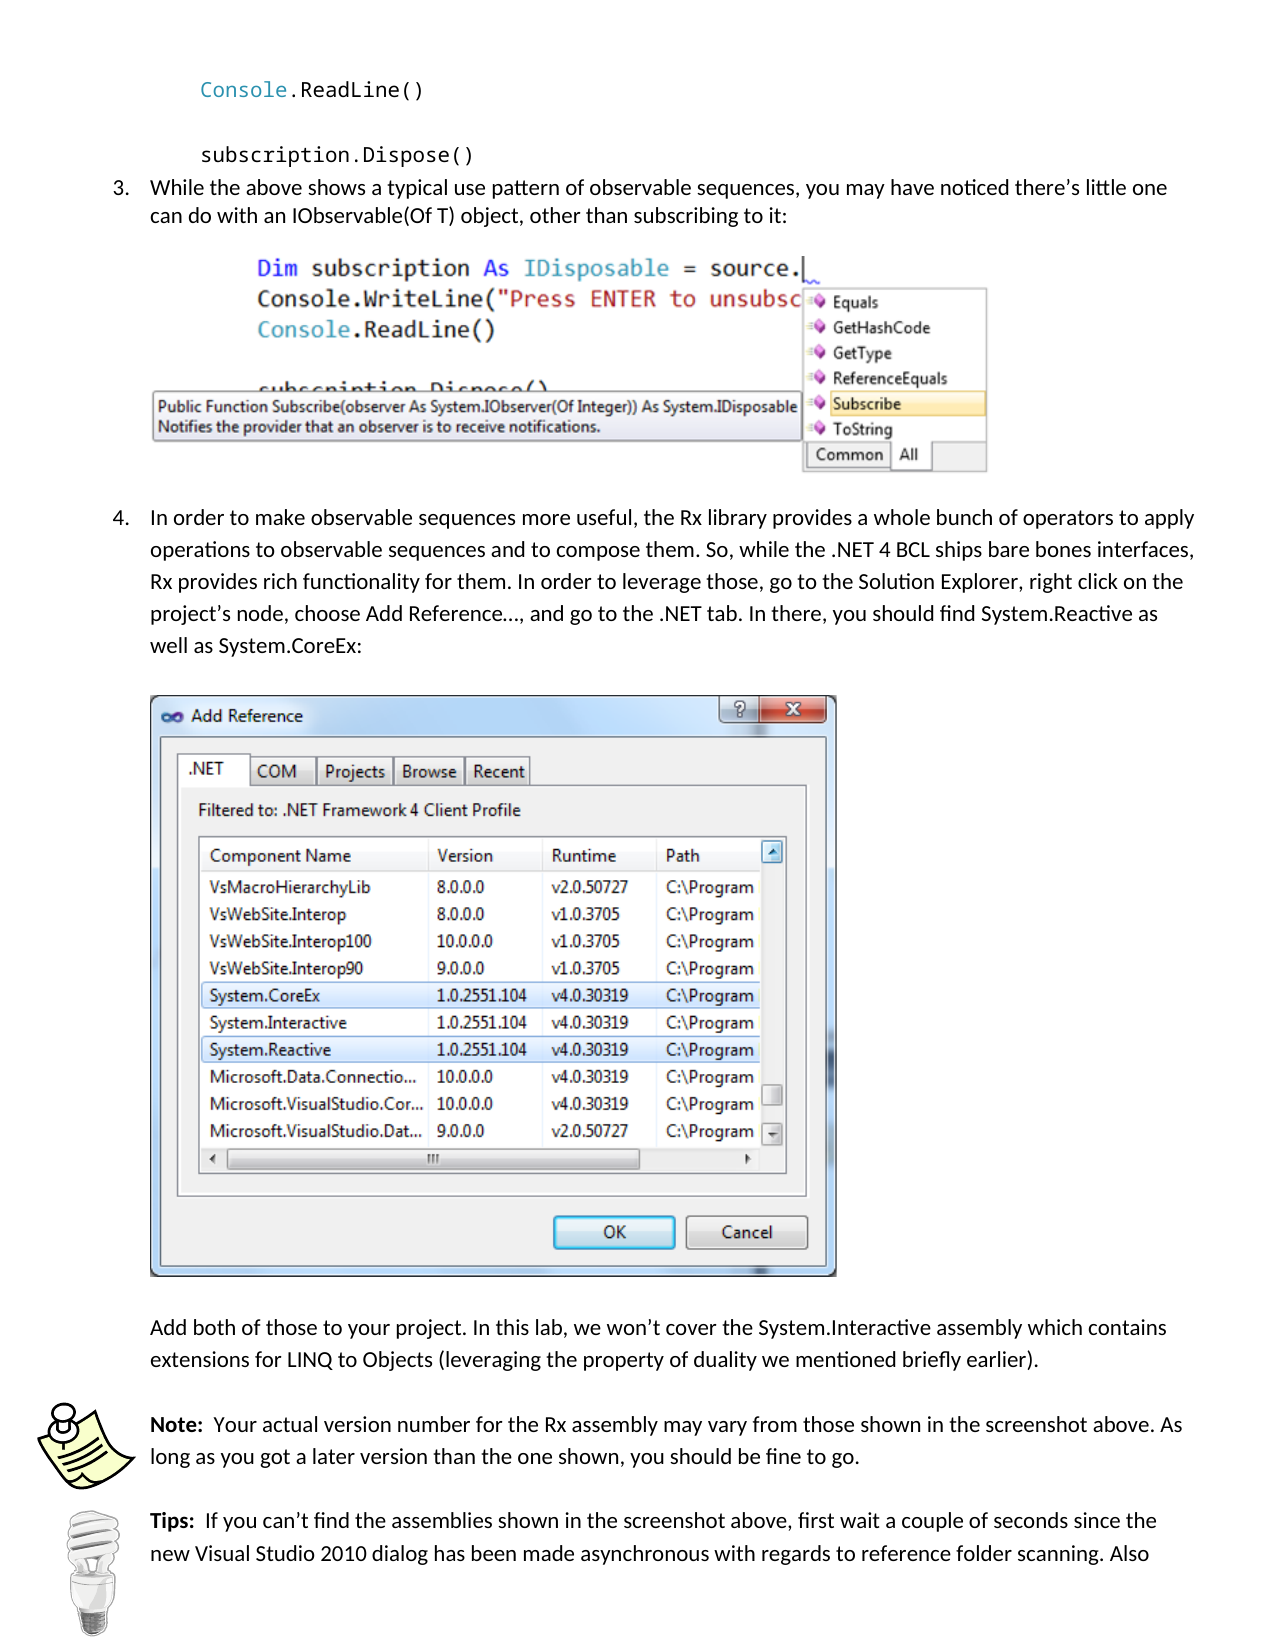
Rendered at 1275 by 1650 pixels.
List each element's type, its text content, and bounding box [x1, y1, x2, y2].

picture [150, 695, 837, 1277]
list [112, 503, 1200, 1567]
picture [150, 256, 994, 475]
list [150, 75, 1200, 169]
